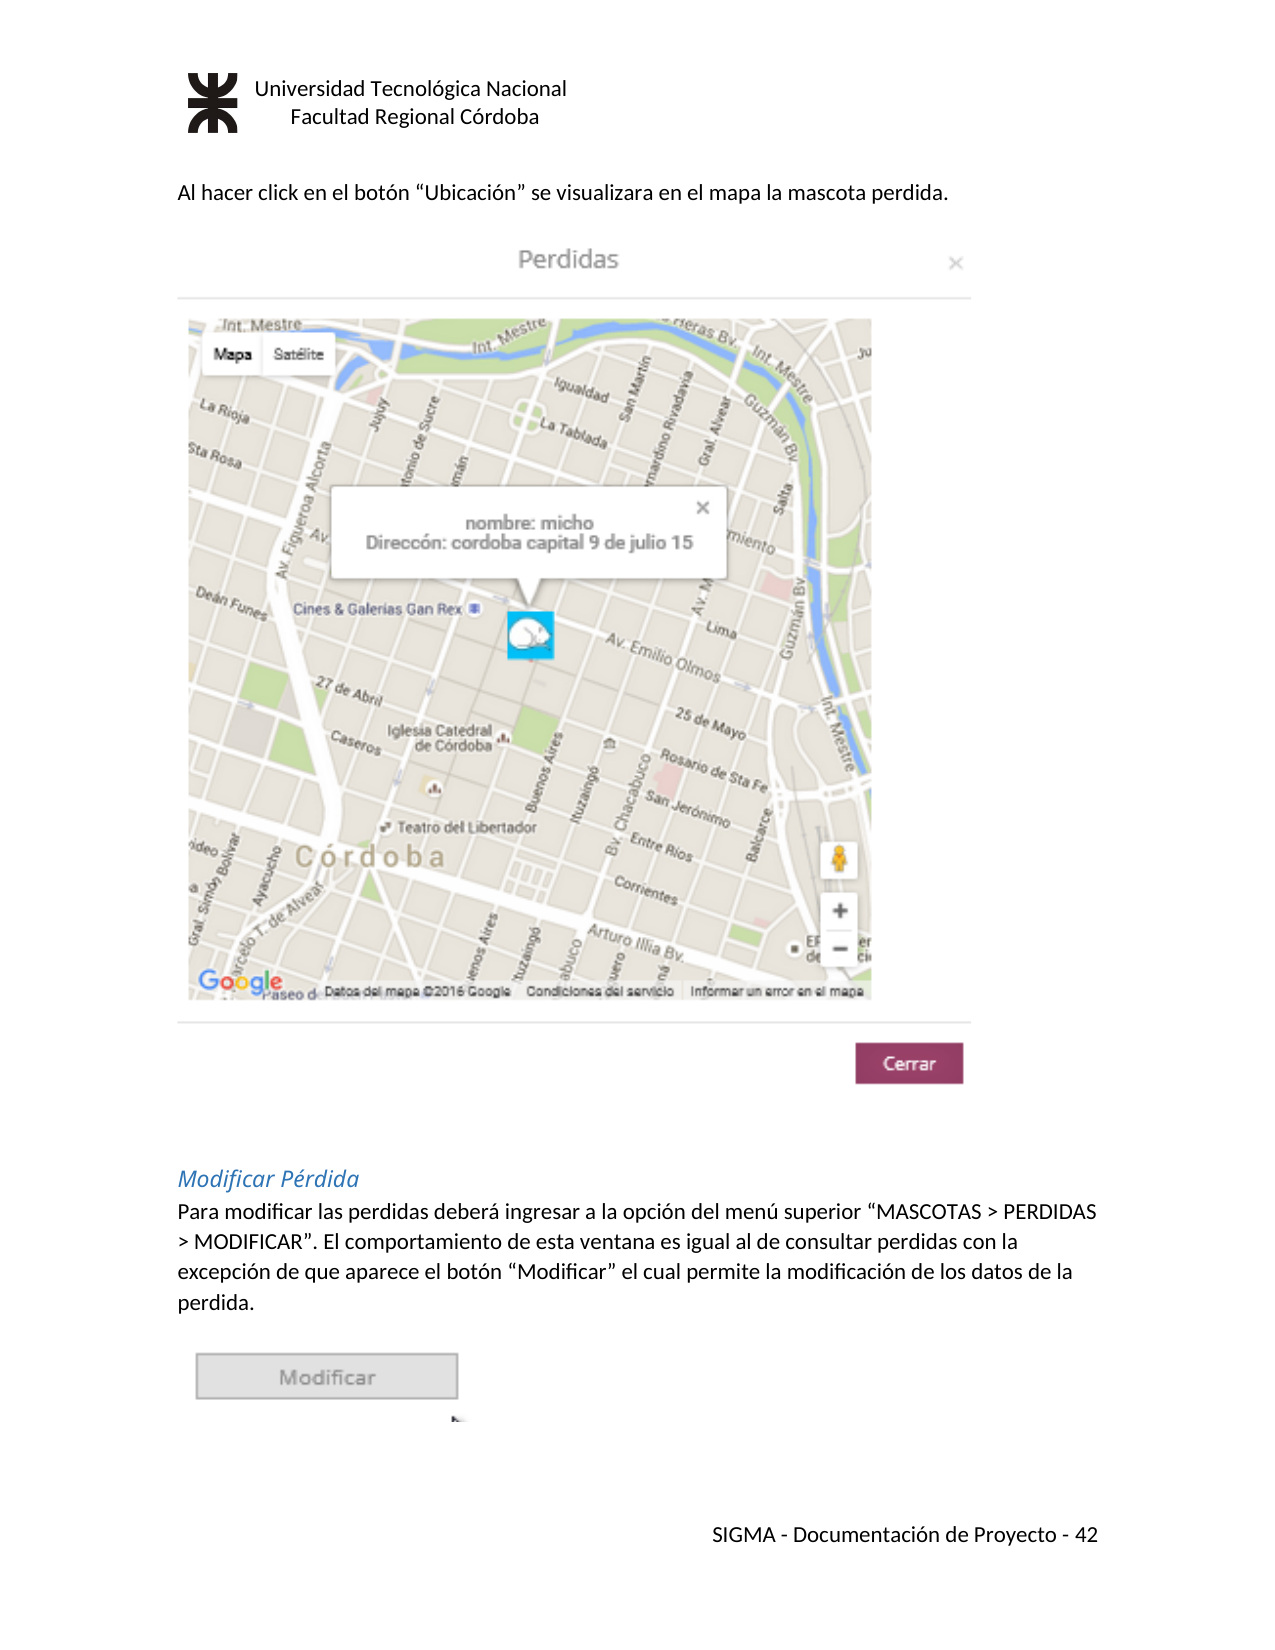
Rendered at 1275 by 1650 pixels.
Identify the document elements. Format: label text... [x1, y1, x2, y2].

text Al hacer click en el botón “Ubicación” se visualizara en el mapa la mascota perdida. [177, 148, 1098, 206]
text Para modificar las perdidas deberá ingresar a la opción del menú superior “MASCOTAS > PERDIDAS > MODIFICAR”. El comportamiento de esta ventana es igual al de consultar perdidas con la excepción de que aparece el botón “Modificar” el cual permite la modificación de los datos de la perdida. [177, 1197, 1098, 1316]
picture [177, 1334, 509, 1422]
picture [188, 73, 238, 133]
picture [177, 224, 972, 1098]
subtitle Modificar Pérdida [177, 1163, 1098, 1194]
